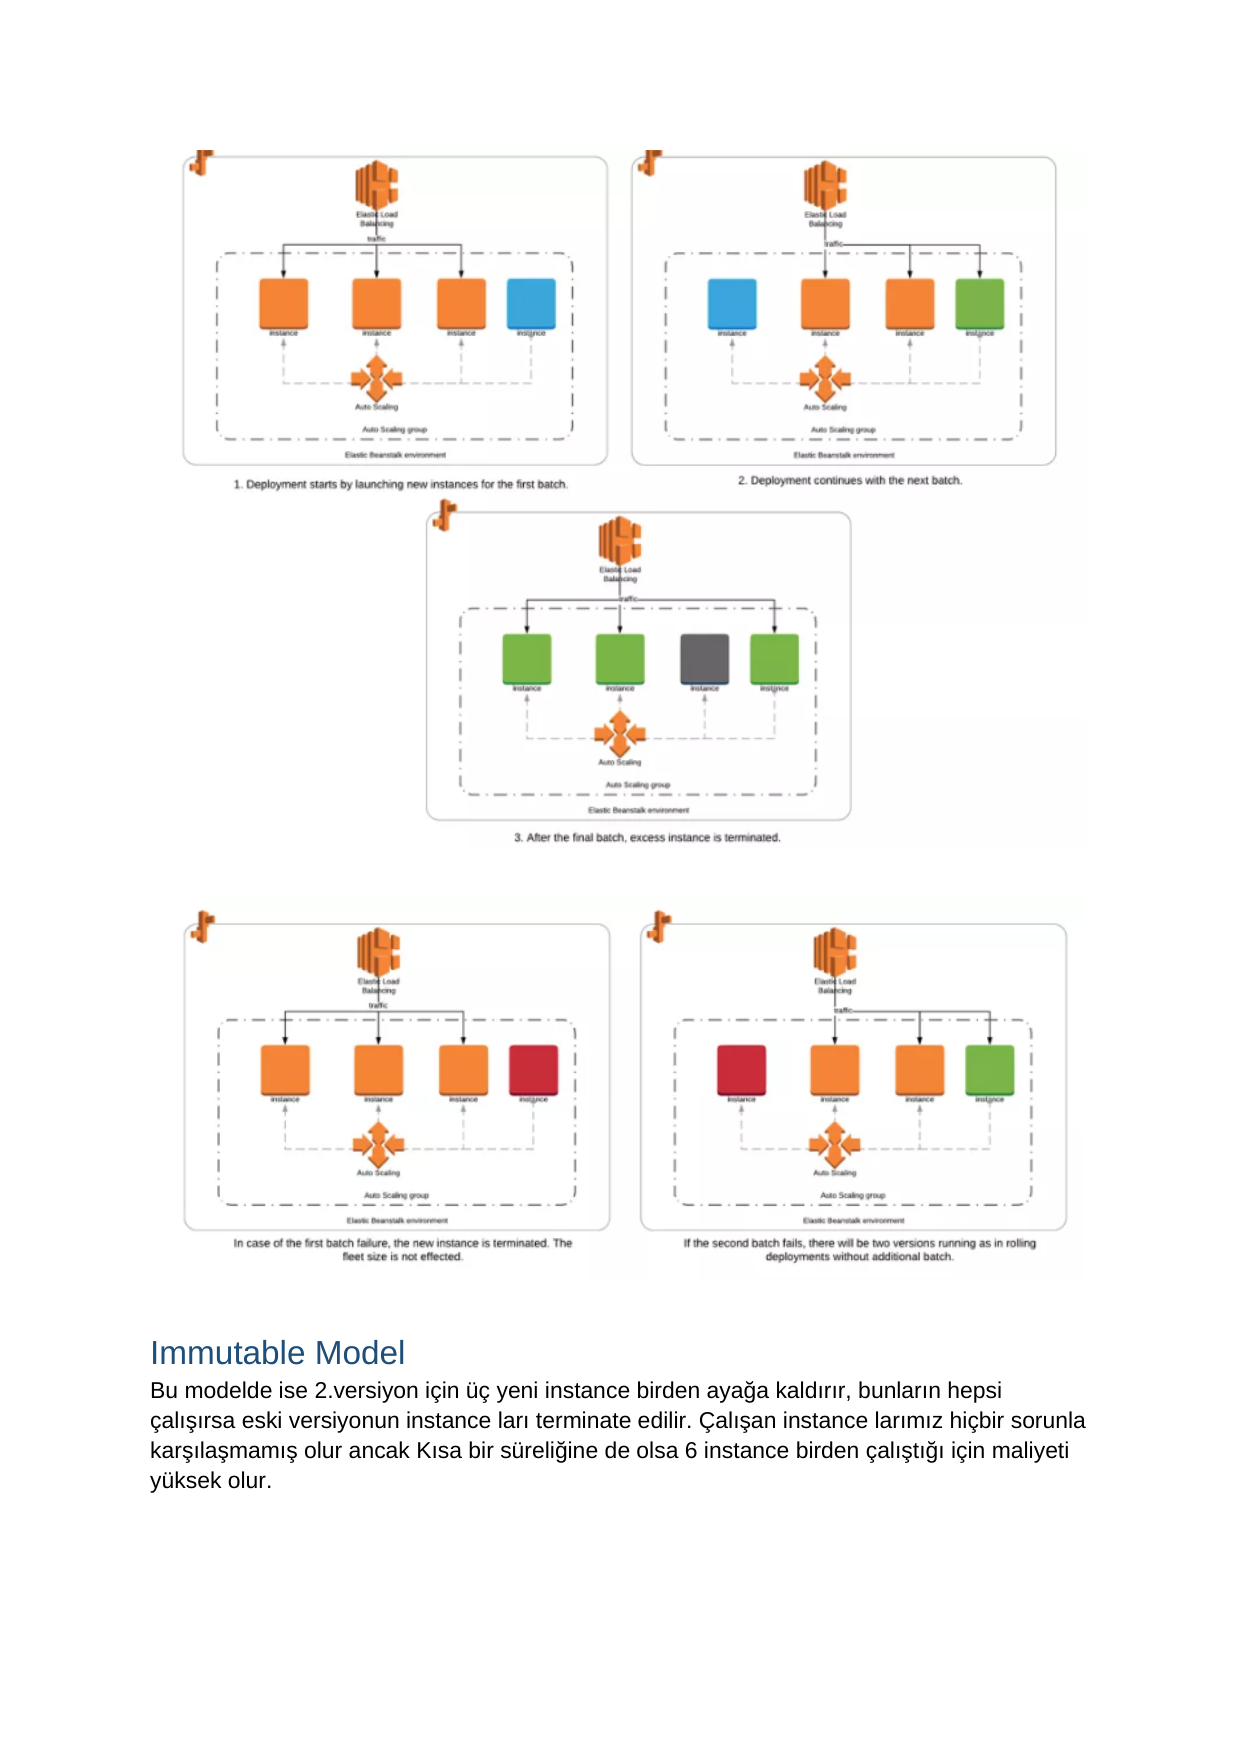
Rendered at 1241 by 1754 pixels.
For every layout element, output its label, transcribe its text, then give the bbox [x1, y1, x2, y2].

text Bu modelde ise 2.versiyon için üç yeni instance birden ayağa kaldırır, bunların hepsi çalışırsa eski versiyonun instance ları terminate edilir. Çalışan instance larımız hiçbir sorunla karşılaşmamış olur ancak Kısa bir süreliğine de olsa 6 instance birden çalıştığı için maliyeti yüksek olur. [150, 1377, 1090, 1494]
text Immutable Model [150, 1333, 1090, 1371]
picture [150, 882, 1091, 1299]
picture [150, 150, 1091, 848]
